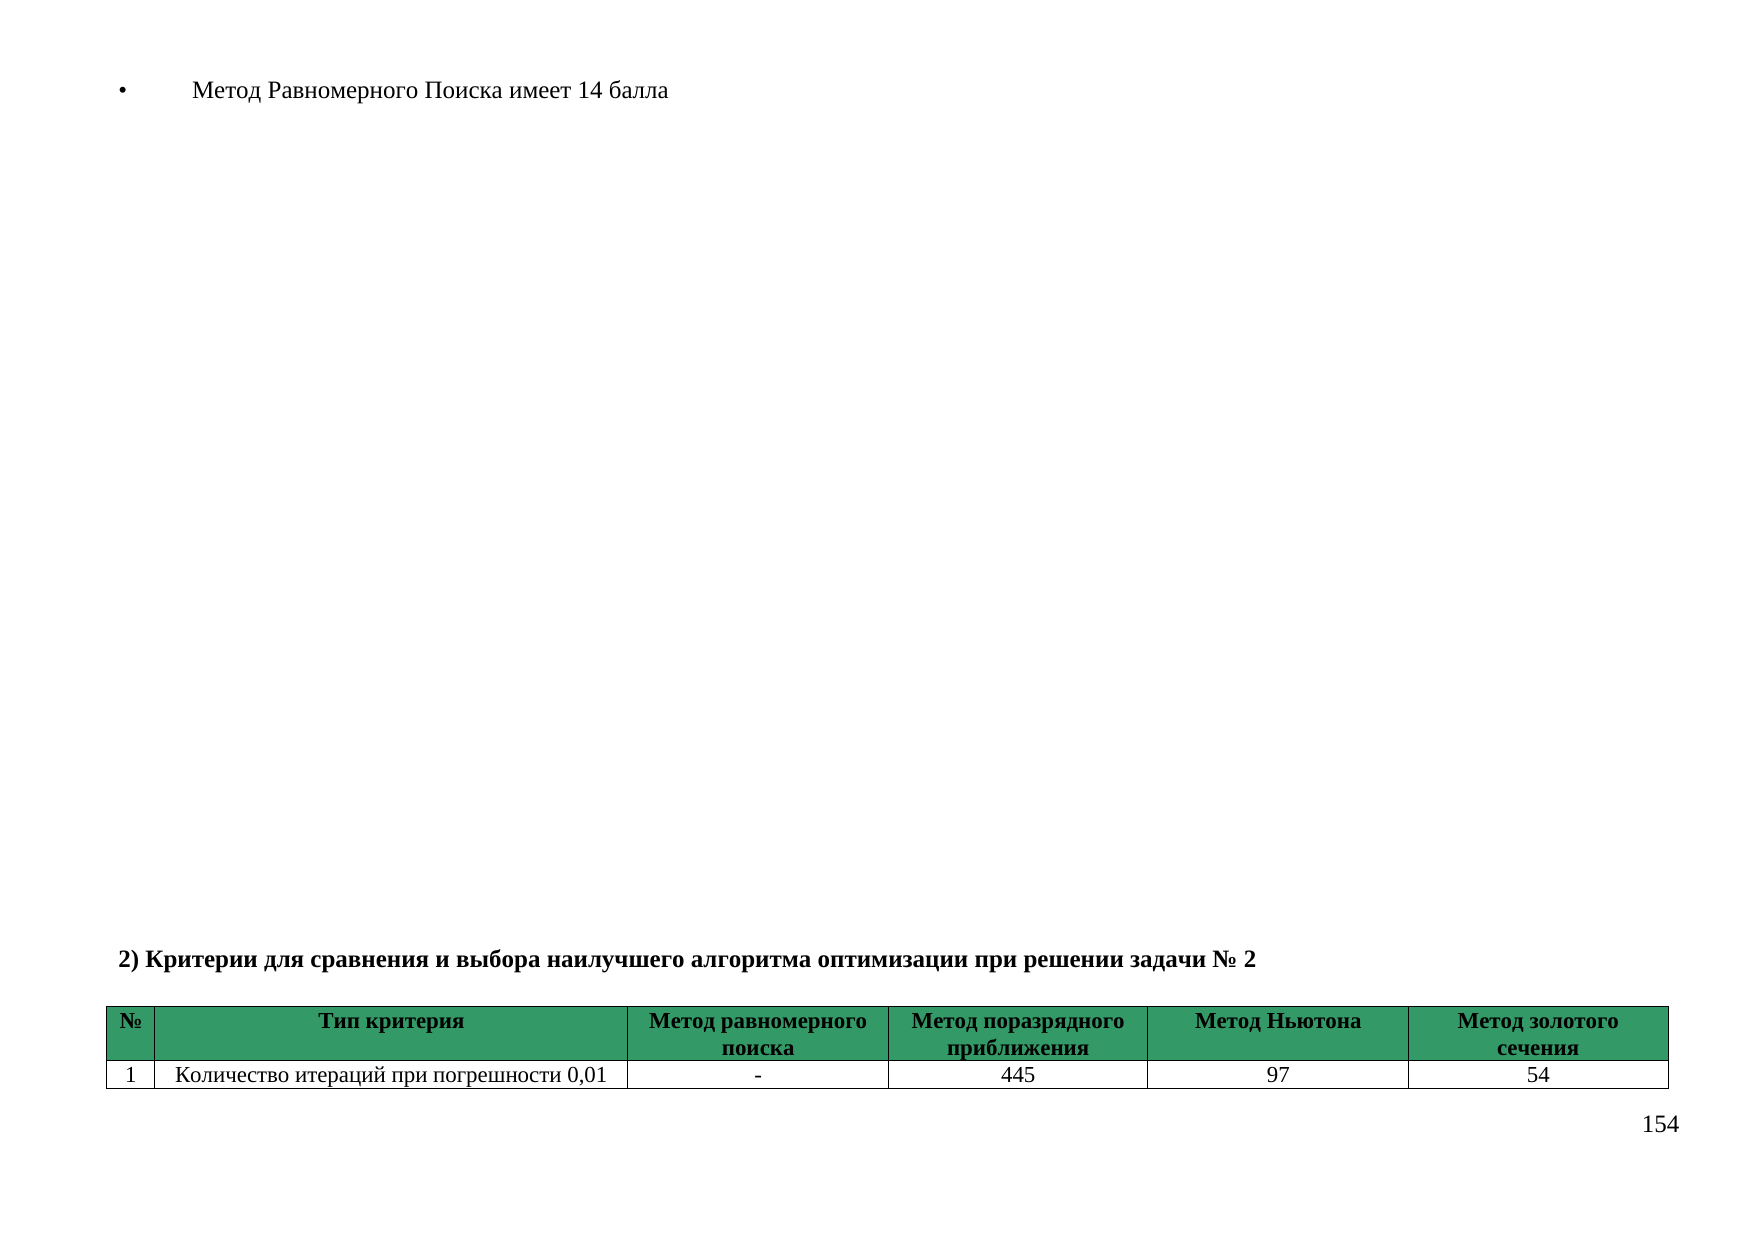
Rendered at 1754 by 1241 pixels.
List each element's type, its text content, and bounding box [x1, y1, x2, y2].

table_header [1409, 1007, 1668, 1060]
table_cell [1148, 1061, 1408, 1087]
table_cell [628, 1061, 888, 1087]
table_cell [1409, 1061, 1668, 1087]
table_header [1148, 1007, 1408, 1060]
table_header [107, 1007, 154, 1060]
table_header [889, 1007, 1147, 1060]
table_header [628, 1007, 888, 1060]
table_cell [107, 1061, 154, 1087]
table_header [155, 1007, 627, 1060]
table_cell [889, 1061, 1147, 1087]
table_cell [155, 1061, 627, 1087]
text • Метод Равномерного Поиска имеет 14 балла [118, 75, 1679, 104]
text 2) Критерии для сравнения и выбора наилучшего алгоритма оптимизации при решении задачи № 2 [118, 944, 1679, 973]
